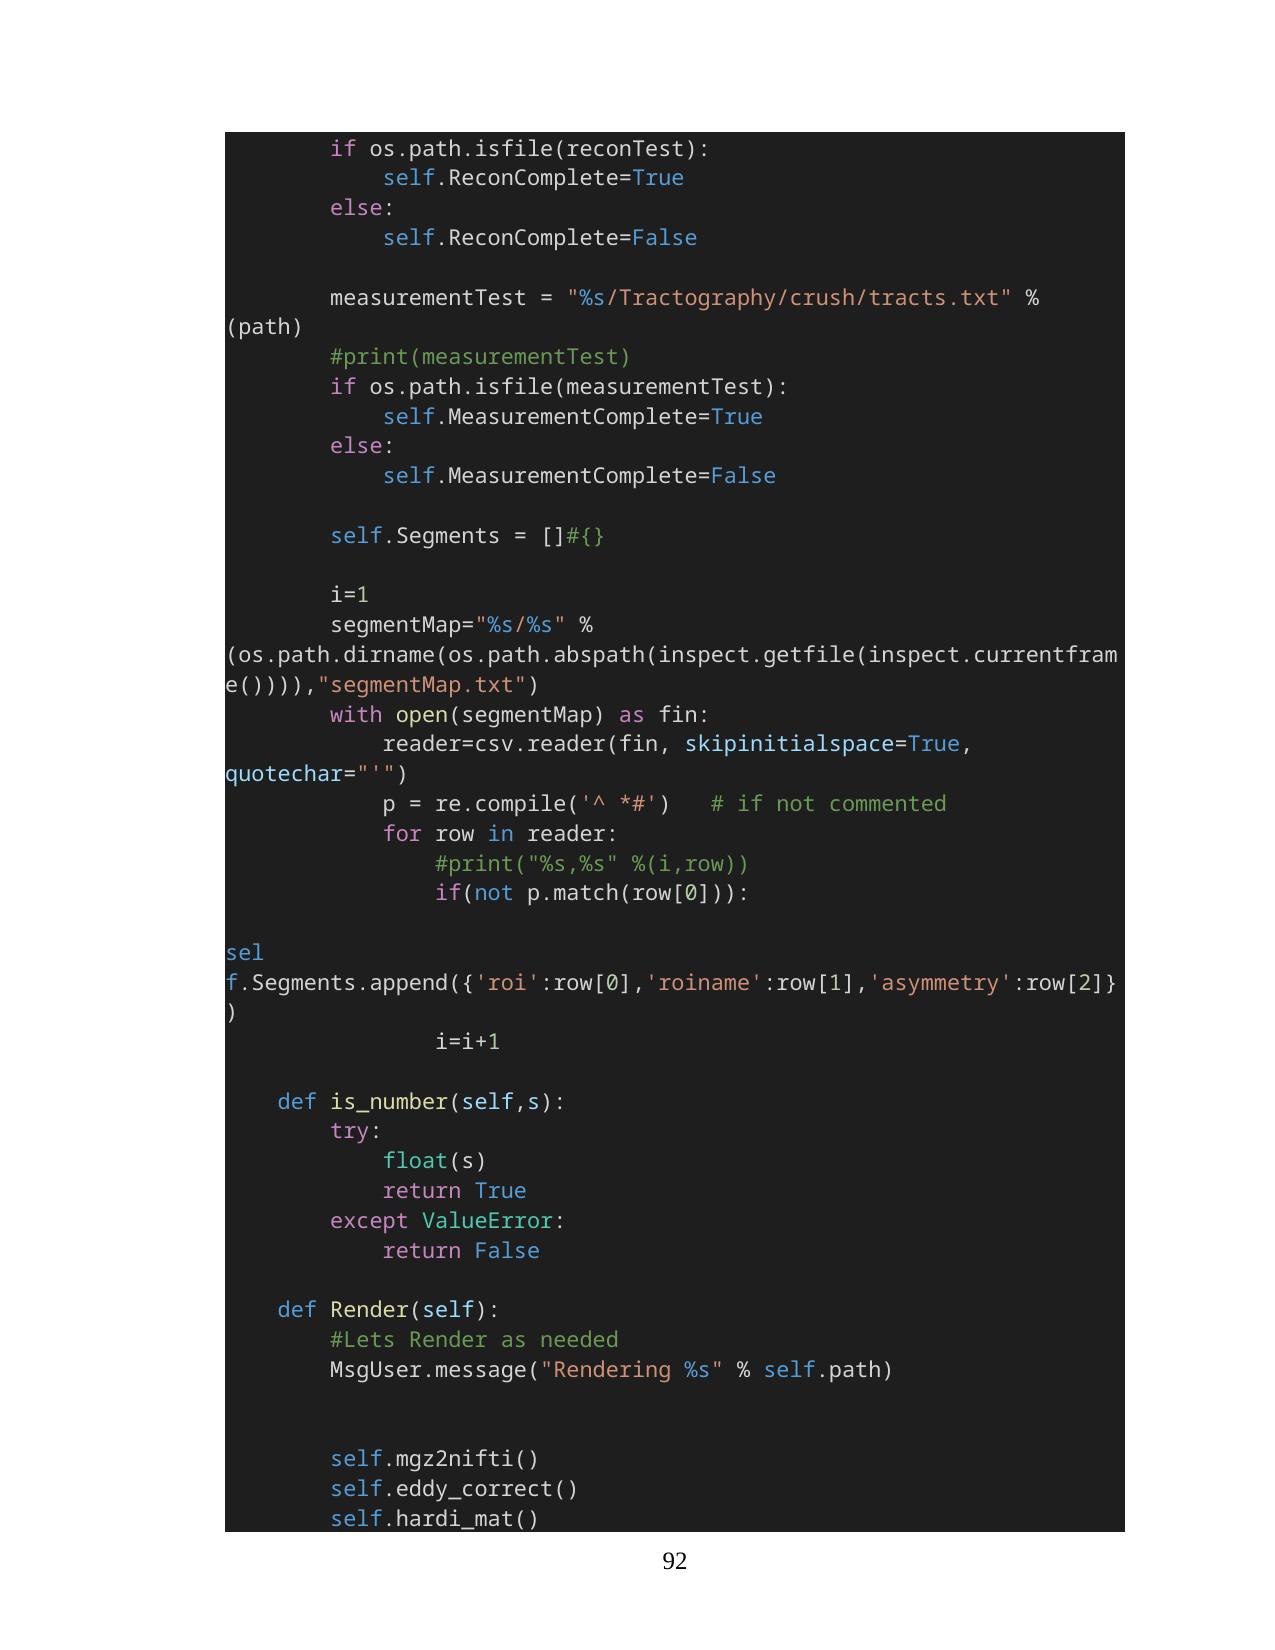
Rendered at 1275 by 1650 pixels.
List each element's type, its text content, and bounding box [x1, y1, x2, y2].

text self.hardi_mat() [225, 1503, 1125, 1532]
text float(s) [225, 1145, 1125, 1175]
text i=1 [225, 579, 1125, 609]
text self.eddy_correct() [225, 1473, 1125, 1503]
text #print("%s,%s" %(i,row)) [225, 847, 1125, 877]
text return True [225, 1175, 1125, 1205]
text self.ReconComplete=False [225, 222, 1125, 252]
text measurementTest = "%s/Tractography/crush/tracts.txt" % (path) [225, 281, 1125, 341]
text else: [225, 192, 1125, 222]
text self.MeasurementComplete=False [225, 460, 1125, 490]
text if(not p.match(row[0])): [225, 877, 1125, 907]
text #print(measurementTest) [225, 341, 1125, 371]
text self.Segments.append({'roi':row[0],'roiname':row[1],'asymmetry':row[2]}) [225, 907, 1125, 1026]
text def Render(self): [225, 1294, 1125, 1324]
text reader=csv.reader(fin, skipinitialspace=True, quotechar="'") [225, 728, 1125, 788]
text try: [225, 1116, 1125, 1145]
text def is_number(self,s): [225, 1086, 1125, 1116]
text if os.path.isfile(reconTest): [225, 132, 1125, 162]
text MsgUser.message("Rendering %s" % self.path) [225, 1354, 1125, 1383]
text for row in reader: [225, 818, 1125, 847]
text self.MeasurementComplete=True [225, 401, 1125, 430]
text return False [225, 1235, 1125, 1264]
text except ValueError: [225, 1205, 1125, 1235]
text self.Segments = []#{} [225, 520, 1125, 549]
text p = re.compile('^ *#') # if not commented [225, 788, 1125, 818]
text else: [225, 430, 1125, 460]
text self.mgz2nifti() [225, 1443, 1125, 1473]
text self.ReconComplete=True [225, 162, 1125, 192]
text segmentMap="%s/%s" %(os.path.dirname(os.path.abspath(inspect.getfile(inspect.currentframe()))),"segmentMap.txt") [225, 609, 1125, 698]
text if os.path.isfile(measurementTest): [225, 371, 1125, 401]
text with open(segmentMap) as fin: [225, 698, 1125, 728]
text #Lets Render as needed [225, 1324, 1125, 1354]
text i=i+1 [225, 1026, 1125, 1056]
